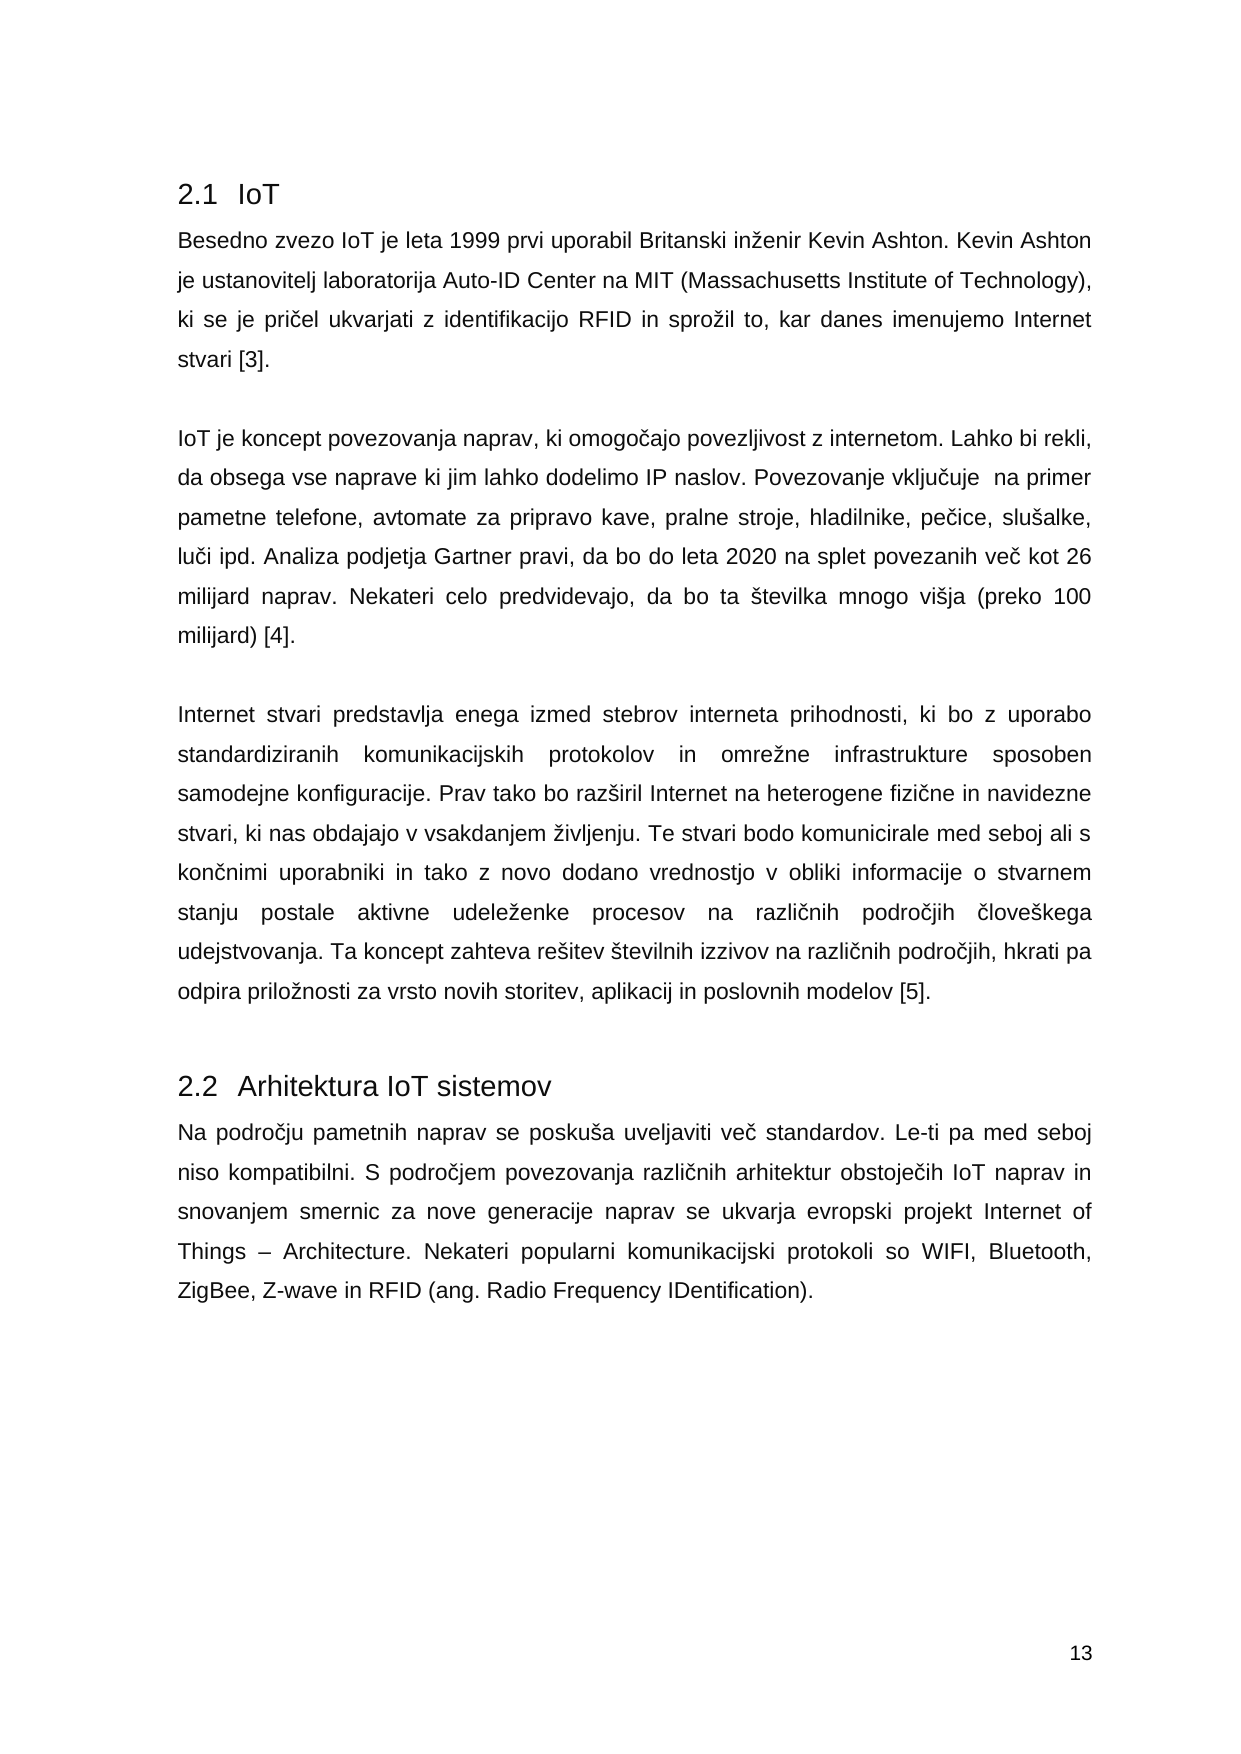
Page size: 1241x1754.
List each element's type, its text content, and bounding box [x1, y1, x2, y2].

subtitle Arhitektura IoT sistemov [177, 1069, 1092, 1103]
text Na področju pametnih naprav se poskuša uveljaviti več standardov. Le-ti pa med seboj niso kompatibilni. S področjem povezovanja različnih arhitektur obstoječih IoT naprav in snovanjem smernic za nove generacije naprav se ukvarja evropski projekt Internet of Things – Architecture. Nekateri popularni komunikacijski protokoli so WIFI, Bluetooth, ZigBee, Z-wave in RFID (ang. Radio Frequency IDentification). [177, 1119, 1092, 1304]
subtitle IoT [177, 177, 1092, 211]
text Internet stvari predstavlja enega izmed stebrov interneta prihodnosti, ki bo z uporabo standardiziranih komunikacijskih protokolov in omrežne infrastrukture sposoben samodejne konfiguracije. Prav tako bo razširil Internet na heterogene fizične in navidezne stvari, ki nas obdajajo v vsakdanjem življenju. Te stvari bodo komunicirale med seboj ali s končnimi uporabniki in tako z novo dodano vrednostjo v obliki informacije o stvarnem stanju postale aktivne udeleženke procesov na različnih področjih človeškega udejstvovanja. Ta koncept zahteva rešitev številnih izzivov na različnih področjih, hkrati pa odpira priložnosti za vrsto novih storitev, aplikacij in poslovnih modelov [5]. [177, 701, 1092, 1004]
text IoT je koncept povezovanja naprav, ki omogočajo povezljivost z internetom. Lahko bi rekli, da obsega vse naprave ki jim lahko dodelimo IP naslov. Povezovanje vključuje na primer pametne telefone, avtomate za pripravo kave, pralne stroje, hladilnike, pečice, slušalke, luči ipd. Analiza podjetja Gartner pravi, da bo do leta 2020 na splet povezanih več kot 26 milijard naprav. Nekateri celo predvidevajo, da bo ta številka mnogo višja (preko 100 milijard) [4]. [177, 425, 1092, 649]
text Besedno zvezo IoT je leta 1999 prvi uporabil Britanski inženir Kevin Ashton. Kevin Ashton je ustanovitelj laboratorija Auto-ID Center na MIT (Massachusetts Institute of Technology), ki se je pričel ukvarjati z identifikacijo RFID in sprožil to, kar danes imenujemo Internet stvari [3]. [177, 227, 1092, 372]
